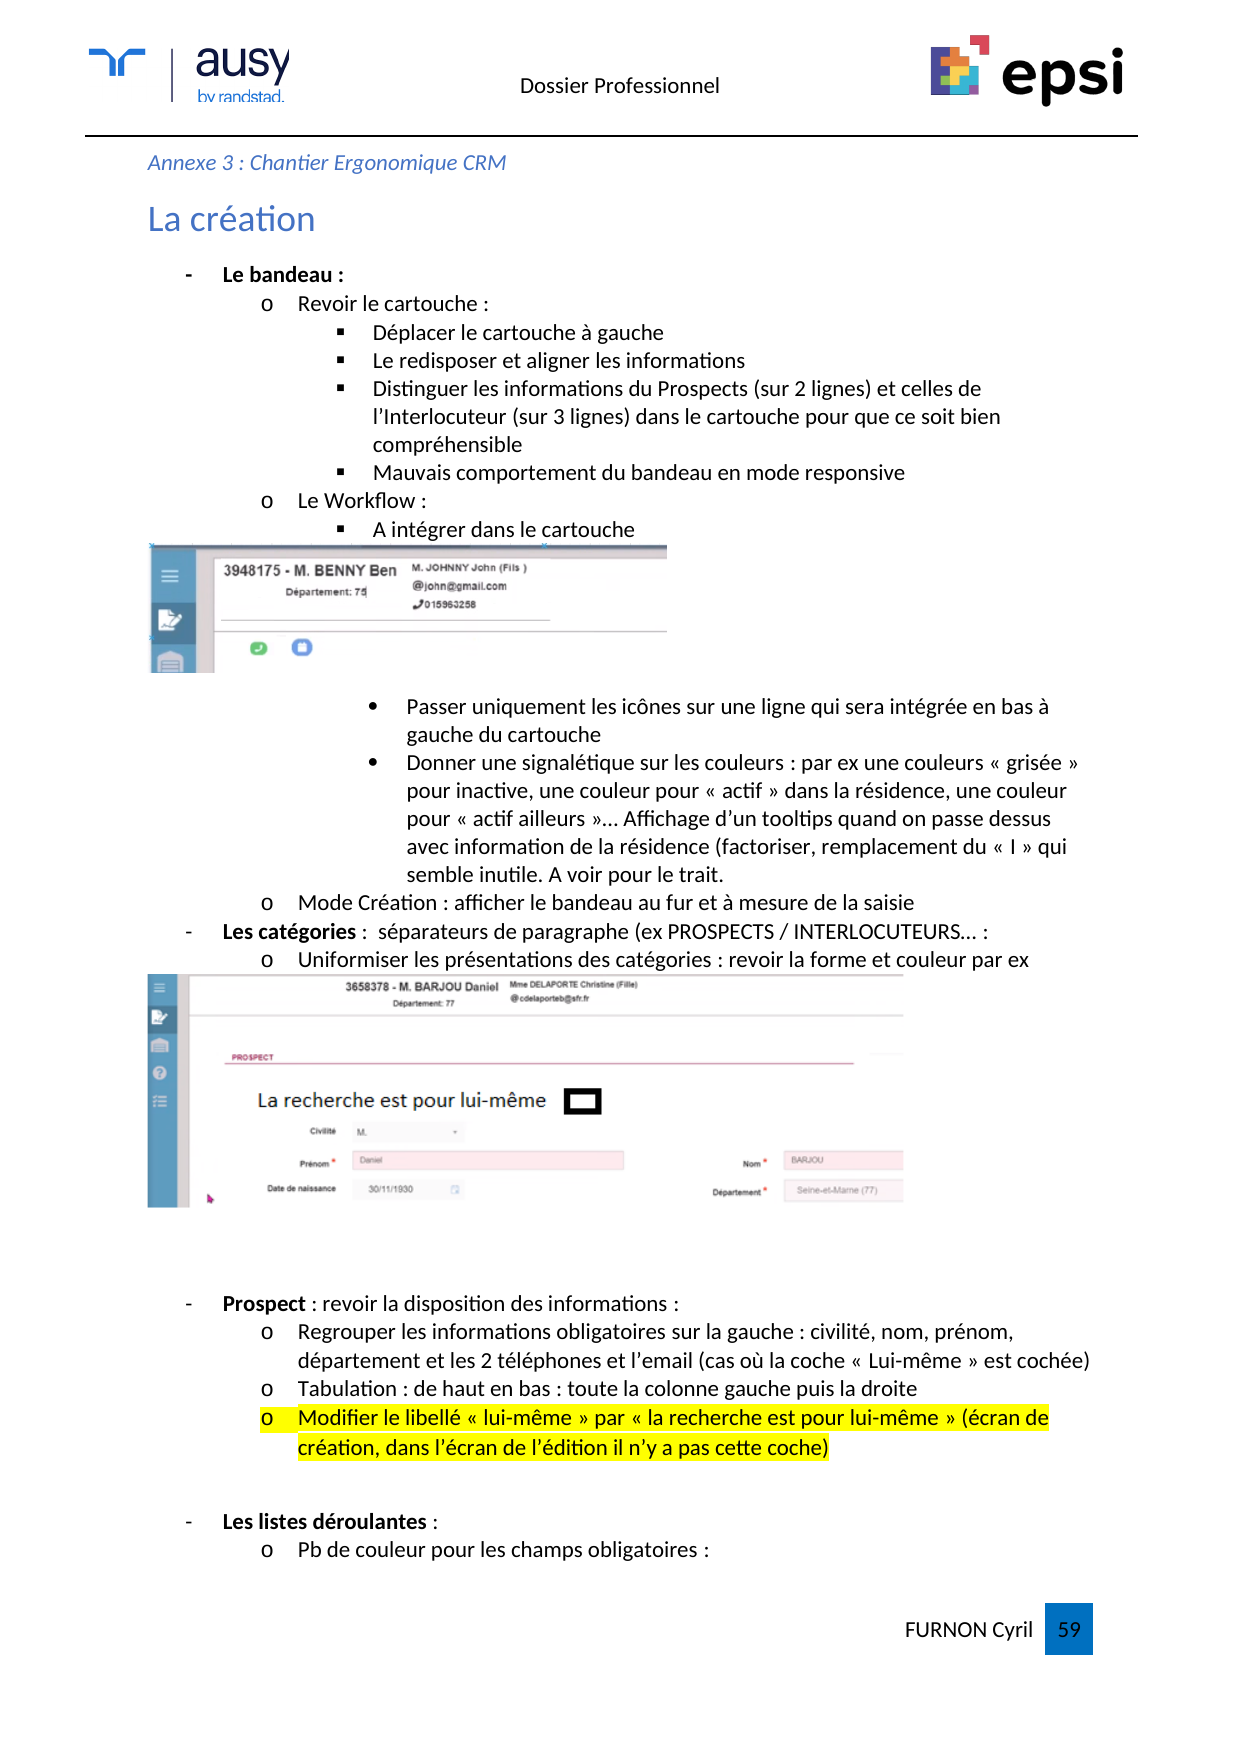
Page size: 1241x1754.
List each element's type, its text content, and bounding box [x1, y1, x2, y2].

list Les catégories : séparateurs de paragraphe (ex PROSPECTS / INTERLOCUTEURS… : [185, 917, 1093, 945]
picture [147, 543, 667, 673]
list Le Workflow : [260, 486, 1093, 515]
list Tabulation : de haut en bas : toute la colonne gauche puis la droite [260, 1374, 1093, 1403]
text Annexe 3 : Chantier Ergonomique CRM [148, 148, 1093, 176]
list Uniformiser les présentations des catégories : revoir la forme et couleur par ex [260, 945, 1093, 974]
list Revoir le cartouche : [260, 289, 1093, 318]
list Mode Création : afficher le bandeau au fur et à mesure de la saisie [260, 888, 1093, 917]
picture [147, 974, 926, 1224]
list Les listes déroulantes : [185, 1507, 1093, 1536]
list Déplacer le cartouche à gauche [335, 318, 1093, 346]
list Donner une signalétique sur les couleurs : par ex une couleurs « grisée » pour inactive, une couleur pour « actif » dans la résidence, une couleur pour « actif ailleurs »… Affichage d’un tooltips quand on passe dessus avec information de la résidence (factoriser, remplacement du « I » qui semble inutile. A voir pour le trait. [369, 748, 1093, 888]
list Distinguer les informations du Prospects (sur 2 lignes) et celles de l’Interlocuteur (sur 3 lignes) dans le cartouche pour que ce soit bien compréhensible [335, 374, 1093, 458]
list Pb de couleur pour les champs obligatoires : [260, 1536, 1093, 1565]
list Mauvais comportement du bandeau en mode responsive [335, 458, 1093, 486]
text La création [148, 194, 1093, 240]
list Regrouper les informations obligatoires sur la gauche : civilité, nom, prénom, département et les 2 téléphones et l’email (cas où la coche « Lui-même » est cochée) [260, 1317, 1093, 1374]
list Prospect : revoir la disposition des informations : [185, 1289, 1093, 1317]
list Passer uniquement les icônes sur une ligne qui sera intégrée en bas à gauche du cartouche [369, 692, 1093, 748]
list Modifier le libellé « lui-même » par « la recherche est pour lui-même » (écran de création, dans l’écran de l’édition il n’y a pas cette coche) [260, 1403, 1093, 1461]
list A intégrer dans le cartouche [335, 515, 1093, 543]
list Le bandeau : [185, 261, 1093, 289]
picture [88, 48, 289, 102]
list Le redisposer et aligner les informations [335, 346, 1093, 374]
